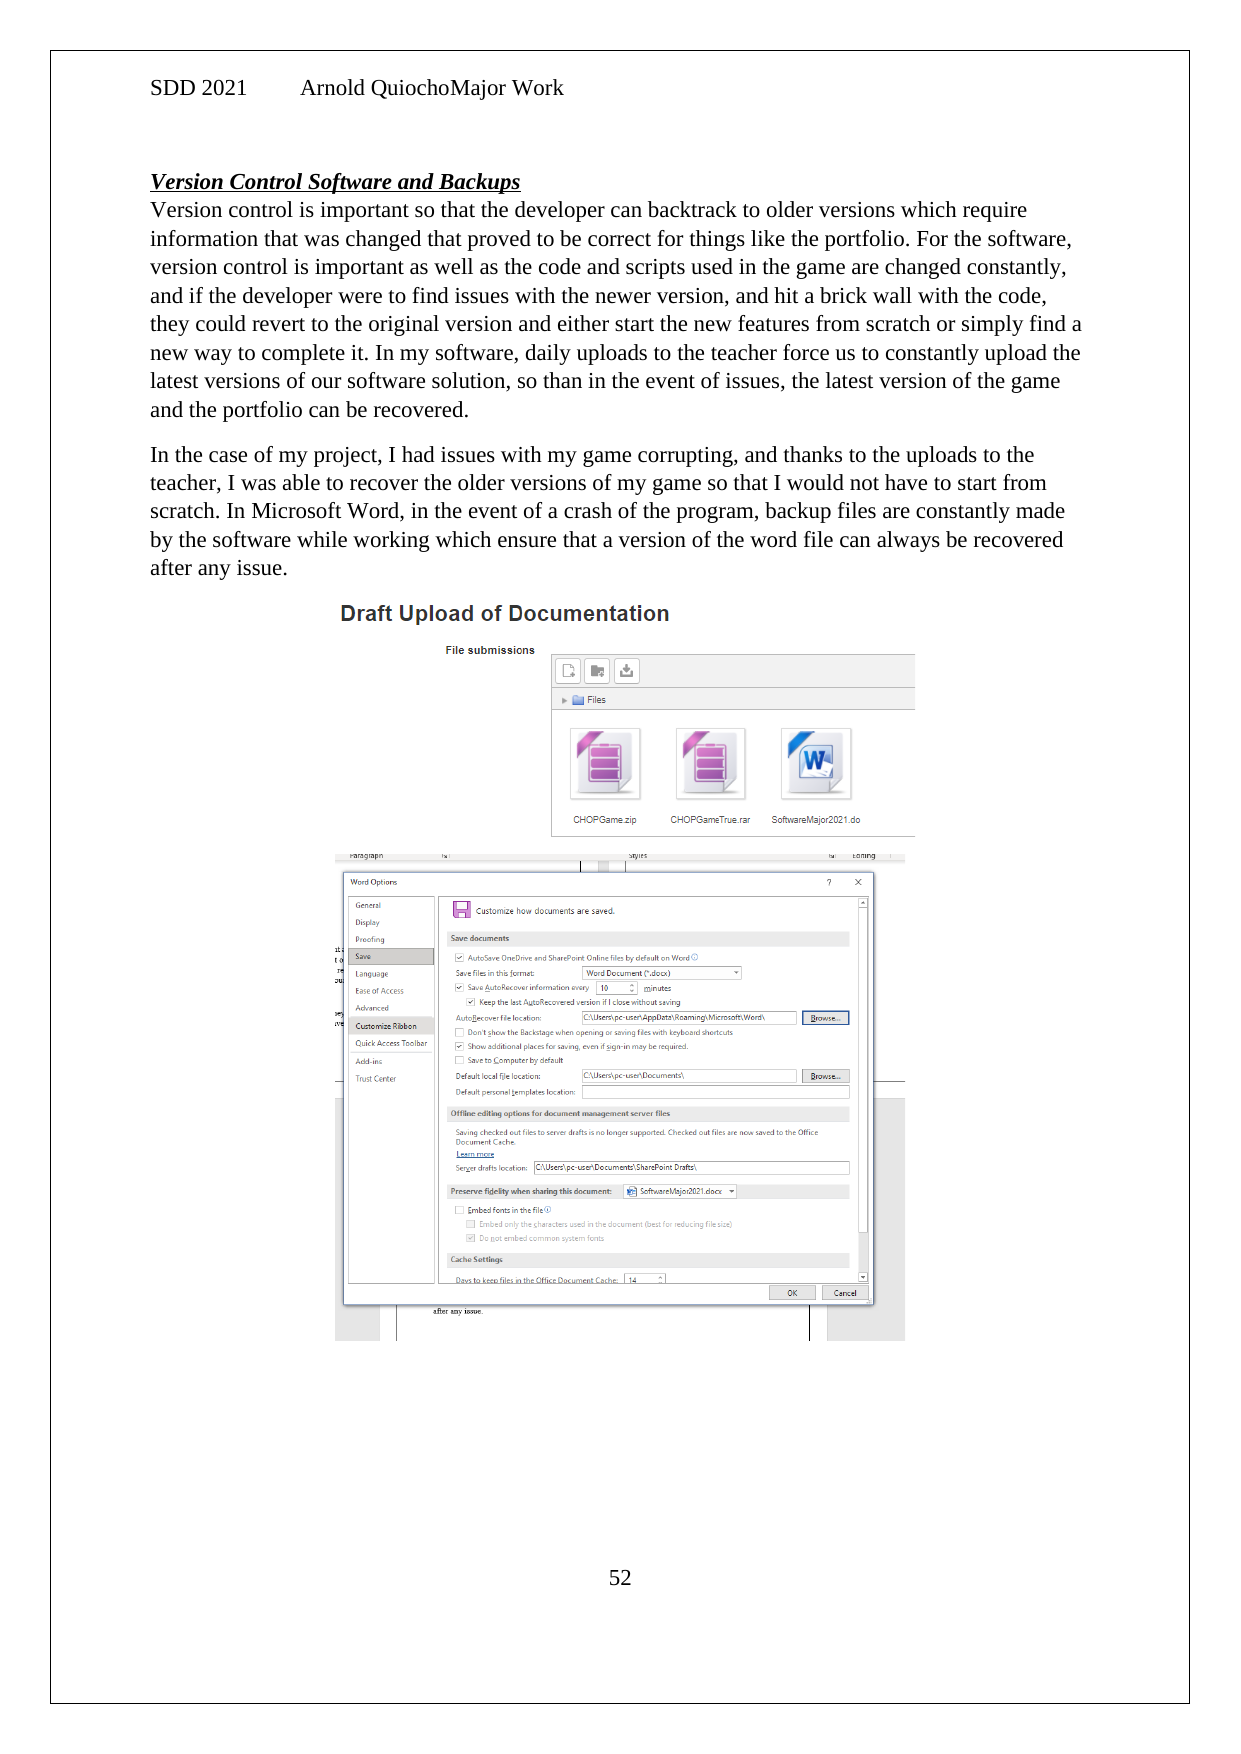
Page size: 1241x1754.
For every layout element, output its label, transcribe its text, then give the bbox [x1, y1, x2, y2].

text Version control is important so that the developer can backtrack to older versions which require information that was changed that proved to be correct for things like the portfolio. For the software, version control is important as well as the code and scripts used in the game are changed constantly, and if the developer were to find issues with the newer version, and hit a brick wall with the code, they could revert to the original version and either start the new features from scratch or simply find a new way to complete it. In my software, daily uploads to the teacher force us to constantly upload the latest versions of our software solution, so than in the event of issues, the latest version of the game and the portfolio can be recovered. [150, 197, 1090, 422]
picture [325, 599, 916, 853]
subtitle Version Control Software and Backups [150, 168, 1090, 194]
picture [335, 854, 906, 1341]
text In the case of my project, I had issues with my game corrupting, and thanks to the uploads to the teacher, I was able to recover the older versions of my game so that I would not have to start from scratch. In Microsoft Word, in the event of a crash of the program, backup files are constantly made by the software while working which ensure that a version of the word file can always be recovered after any issue. [150, 441, 1090, 581]
